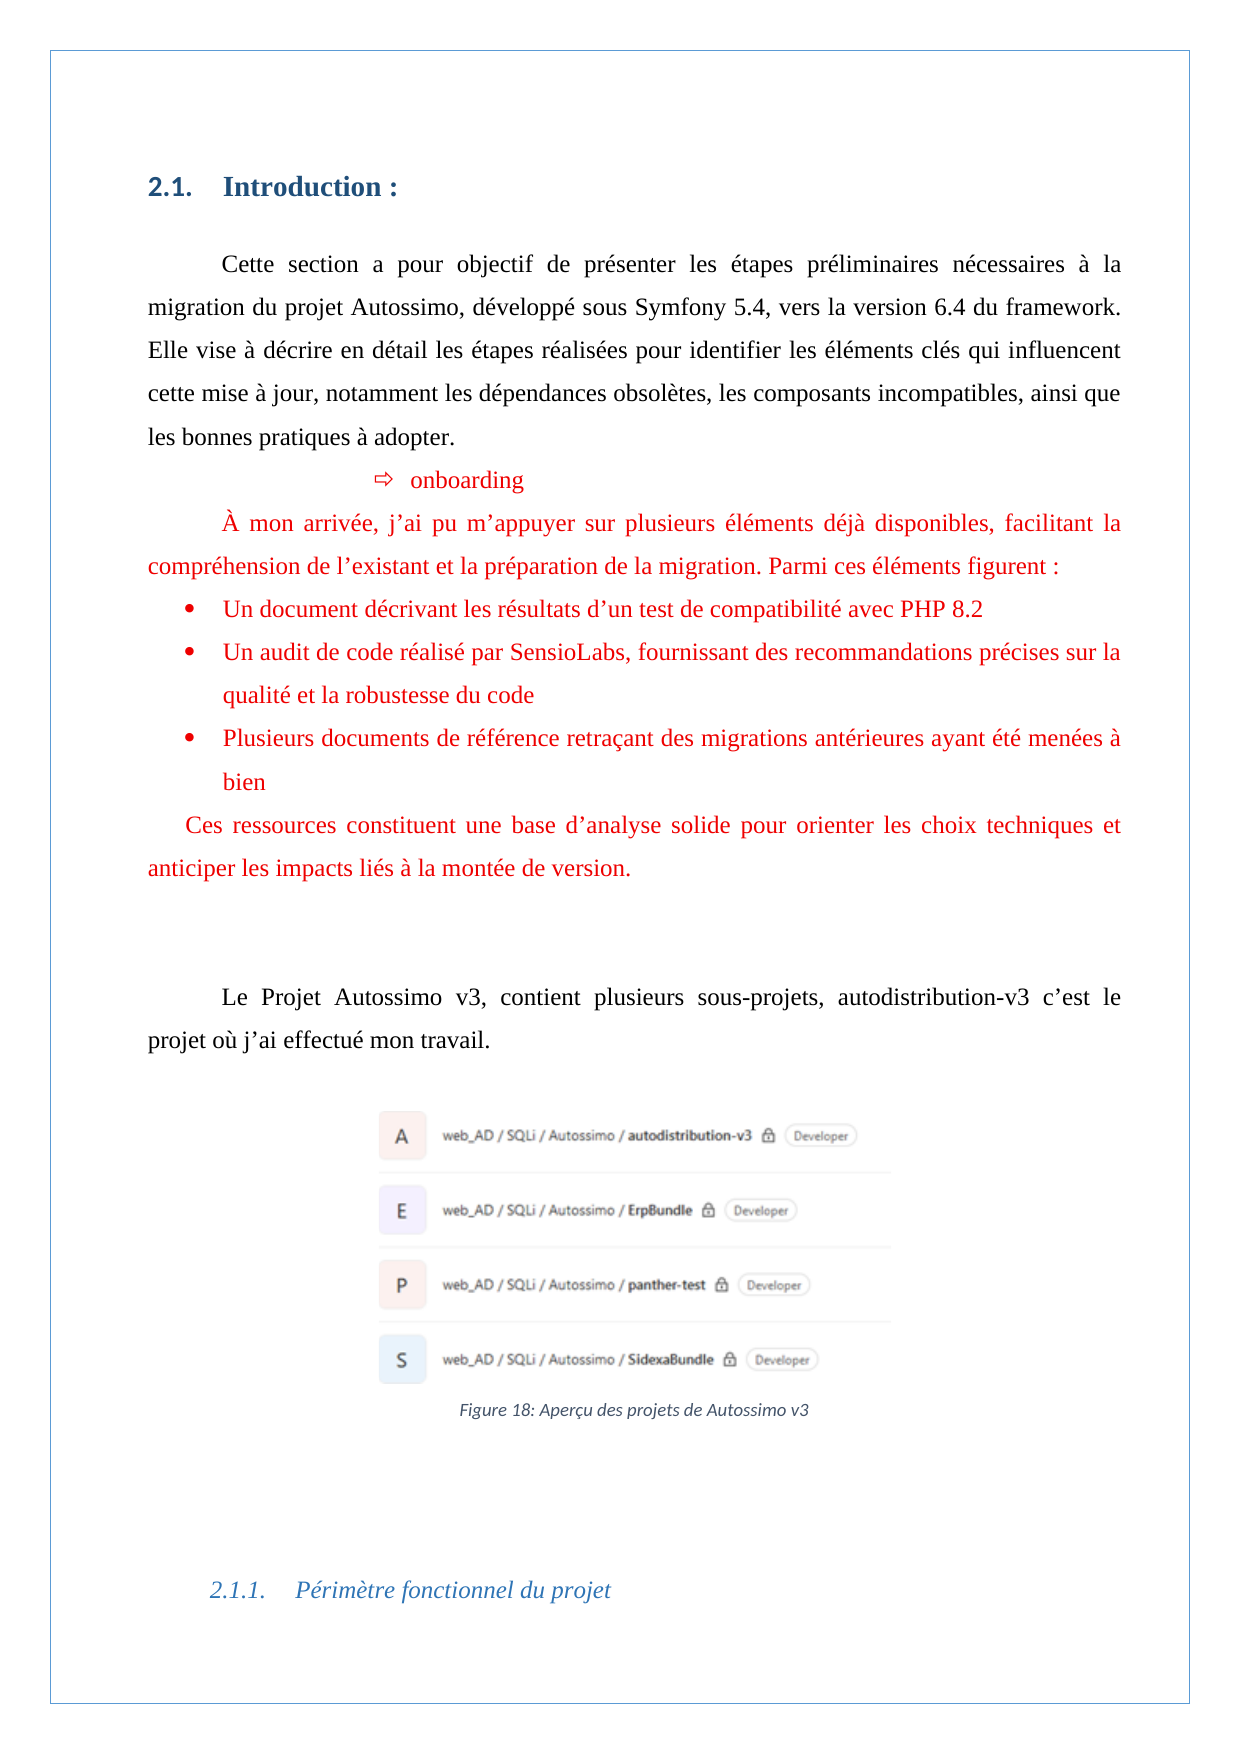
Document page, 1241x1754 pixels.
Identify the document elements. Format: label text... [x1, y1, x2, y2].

picture [378, 1111, 892, 1384]
list Plusieurs documents de référence retraçant des migrations antérieures ayant été menées à bien [185, 723, 1122, 795]
subtitle Périmètre fonctionnel du projet [266, 1575, 1122, 1604]
text Ces ressources constituent une base d’analyse solide pour orienter les choix techniques et anticiper les impacts liés à la montée de version. [148, 810, 1122, 882]
list Un document décrivant les résultats d’un test de compatibilité avec PHP 8.2 [185, 594, 1122, 623]
list Un audit de code réalisé par SensioLabs, fournissant des recommandations précises sur la qualité et la robustesse du code [185, 637, 1122, 709]
text Figure 18: Aperçu des projets de Autossimo v3 [148, 1398, 1122, 1421]
text À mon arrivée, j’ai pu m’appuyer sur plusieurs éléments déjà disponibles, facilitant la compréhension de l’existant et la préparation de la migration. Parmi ces éléments figurent : [148, 508, 1122, 580]
list onboarding [373, 465, 1122, 493]
text Le Projet Autossimo v3, contient plusieurs sous-projets, autodistribution-v3 c’est le projet où j’ai effectué mon travail. [148, 982, 1122, 1054]
text Cette section a pour objectif de présenter les étapes préliminaires nécessaires à la migration du projet Autossimo, développé sous Symfony 5.4, vers la version 6.4 du framework. Elle vise à décrire en détail les étapes réalisées pour identifier les éléments clés qui influencent cette mise à jour, notamment les dépendances obsolètes, les composants incompatibles, ainsi que les bonnes pratiques à adopter. [148, 249, 1122, 450]
subtitle Introduction : [148, 168, 1122, 203]
